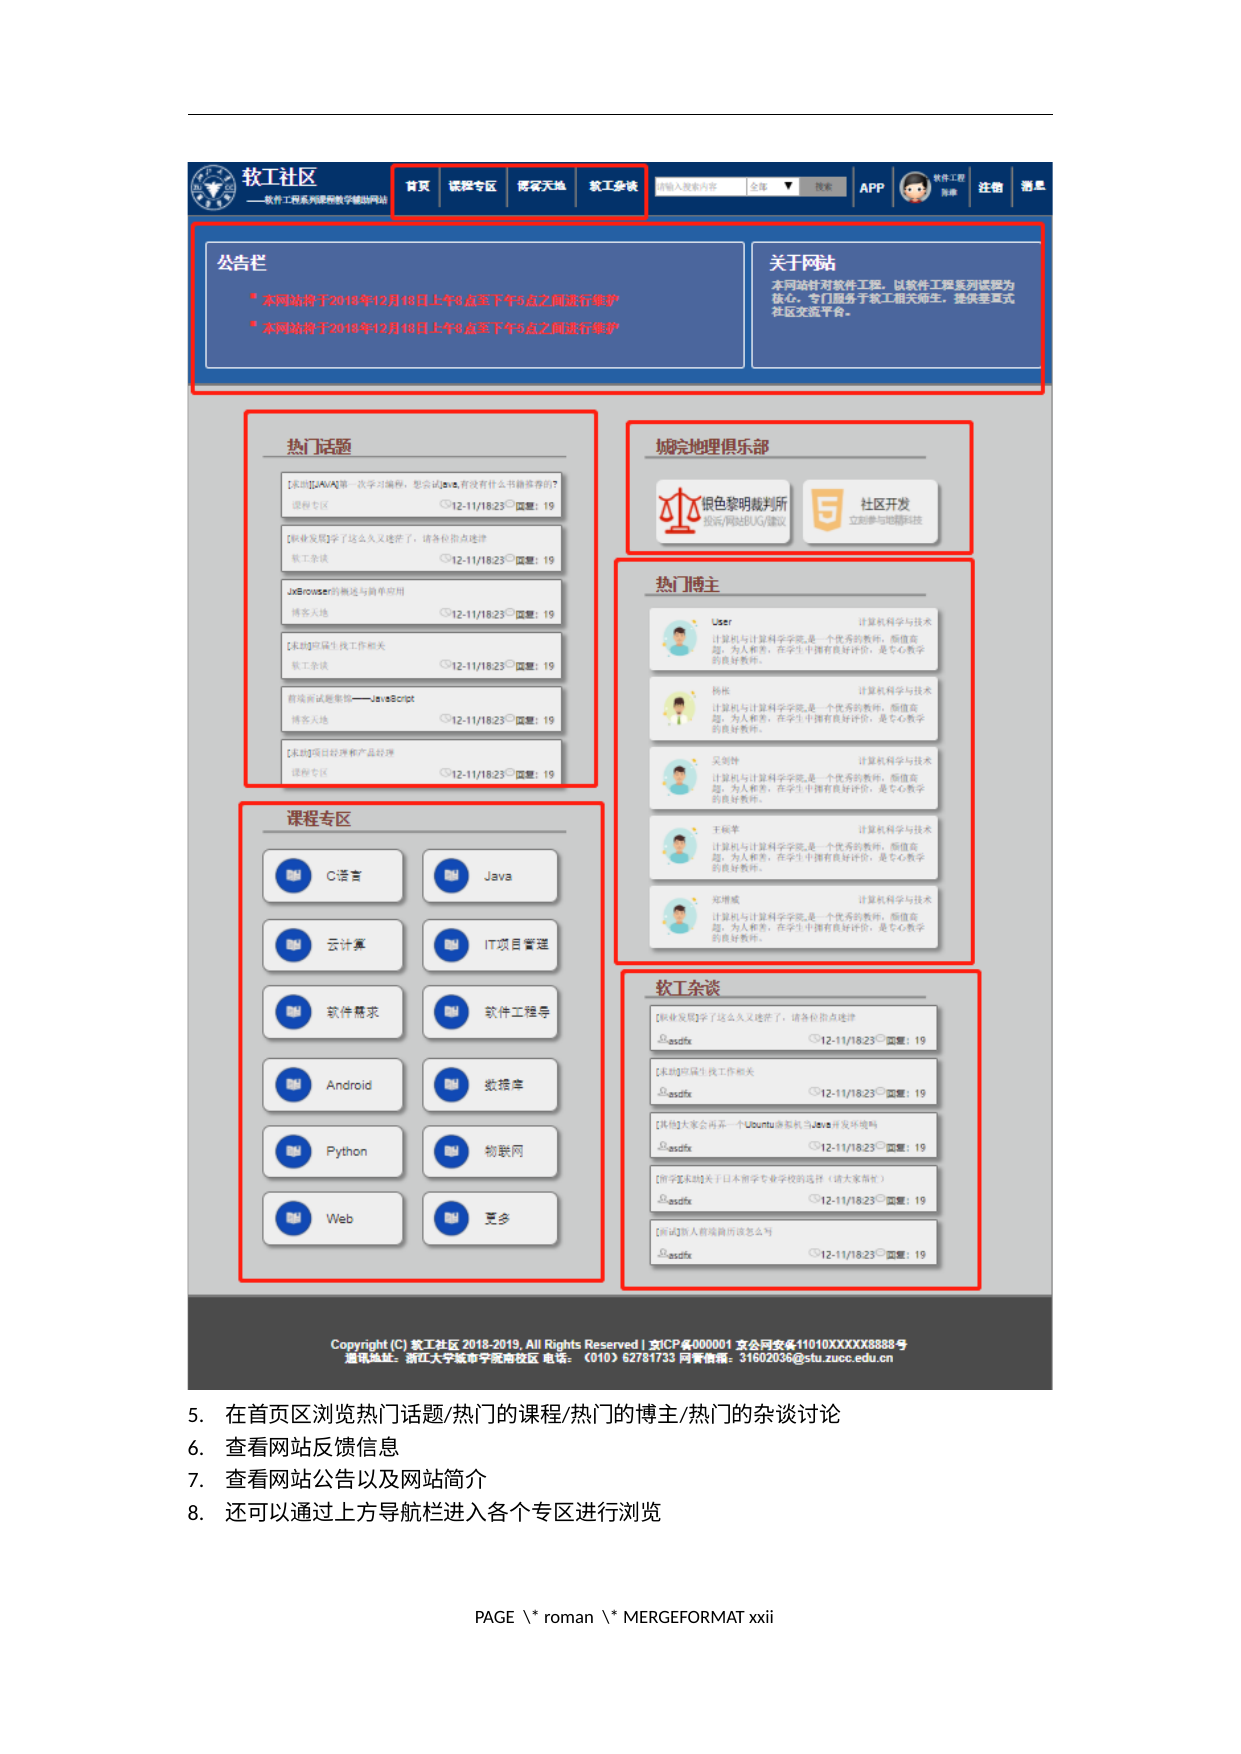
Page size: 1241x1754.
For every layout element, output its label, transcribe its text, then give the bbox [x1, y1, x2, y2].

picture [187, 162, 1053, 1390]
list 查看网站公告以及网站简介 [187, 1462, 1053, 1494]
list 在首页区浏览热门话题/热门的课程/热门的博主/热门的杂谈讨论 [187, 1397, 1053, 1429]
list 查看网站反馈信息 [187, 1429, 1053, 1462]
list 还可以通过上方导航栏进入各个专区进行浏览 [187, 1494, 1053, 1527]
